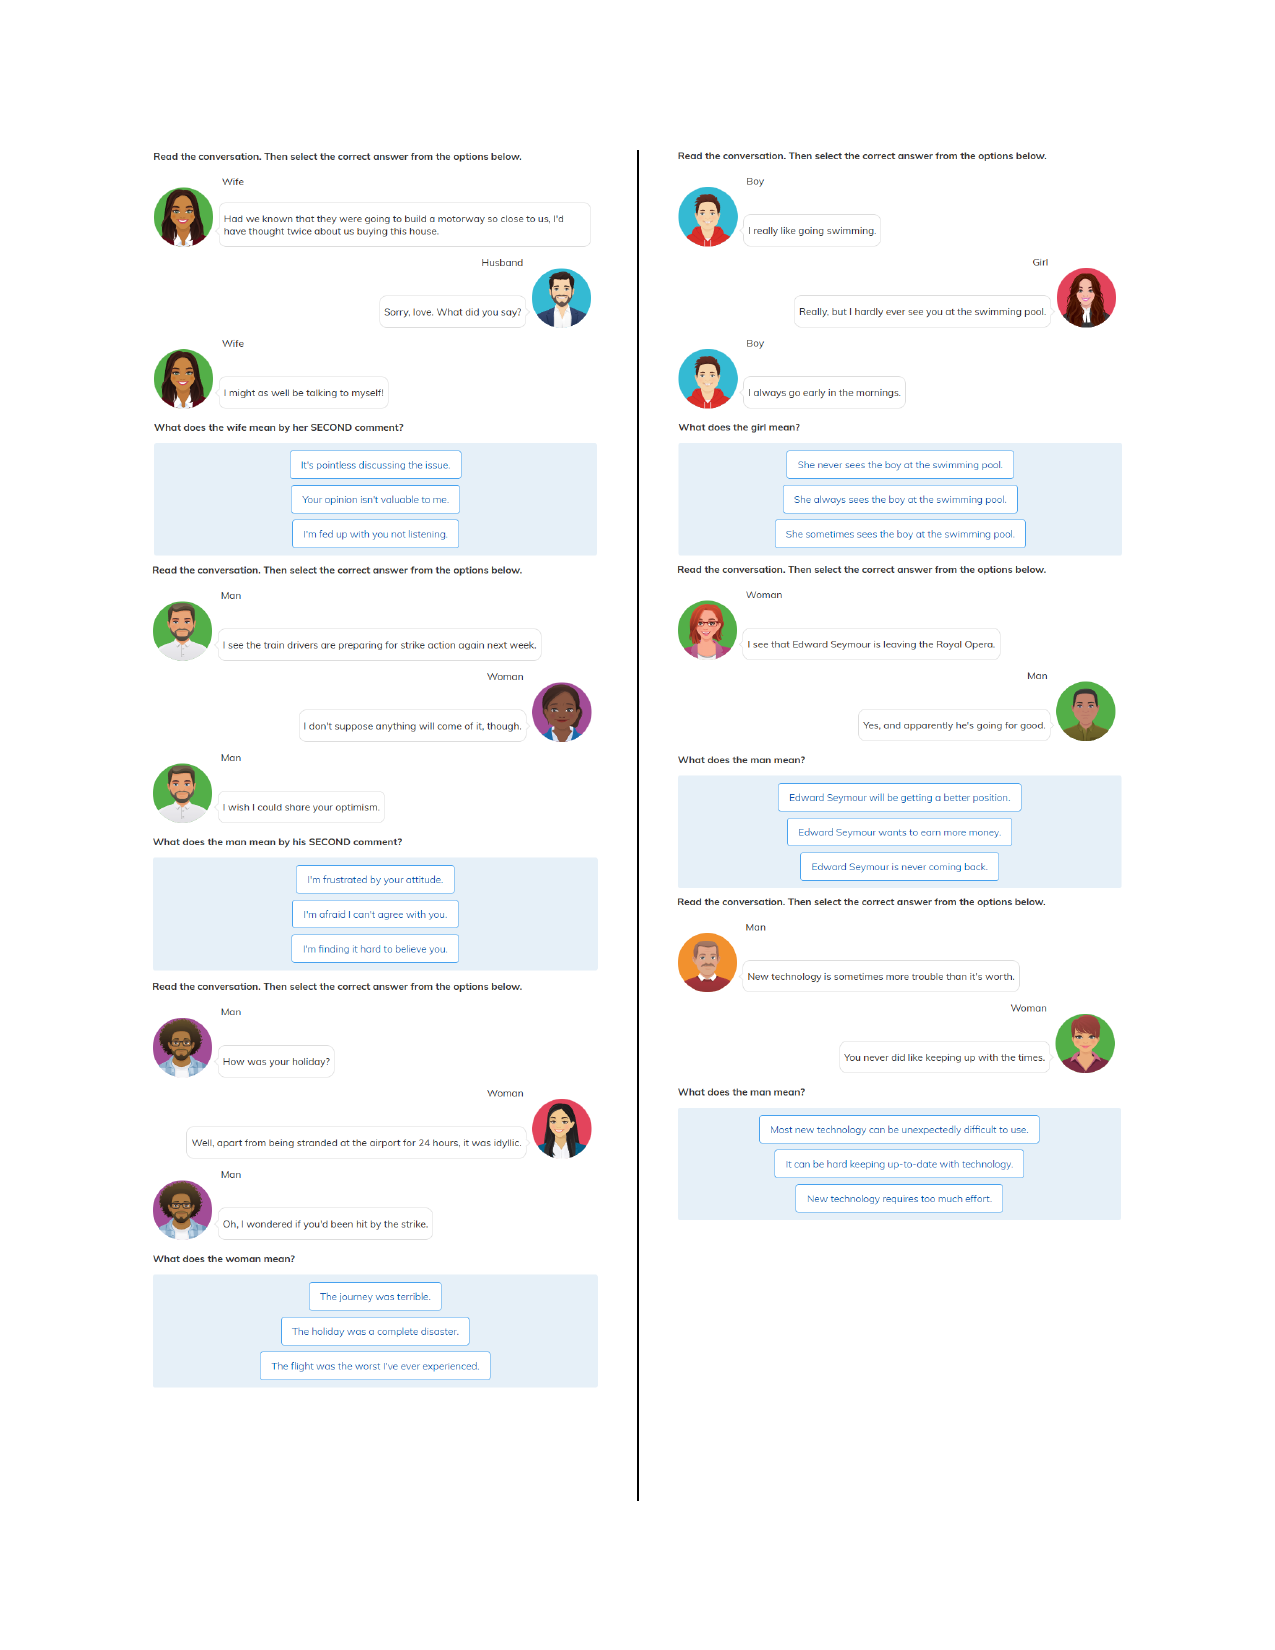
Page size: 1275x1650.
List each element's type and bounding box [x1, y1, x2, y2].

picture [675, 562, 1125, 891]
picture [150, 979, 600, 1391]
picture [675, 150, 1125, 557]
picture [150, 150, 600, 557]
picture [150, 562, 600, 975]
picture [675, 895, 1125, 1221]
